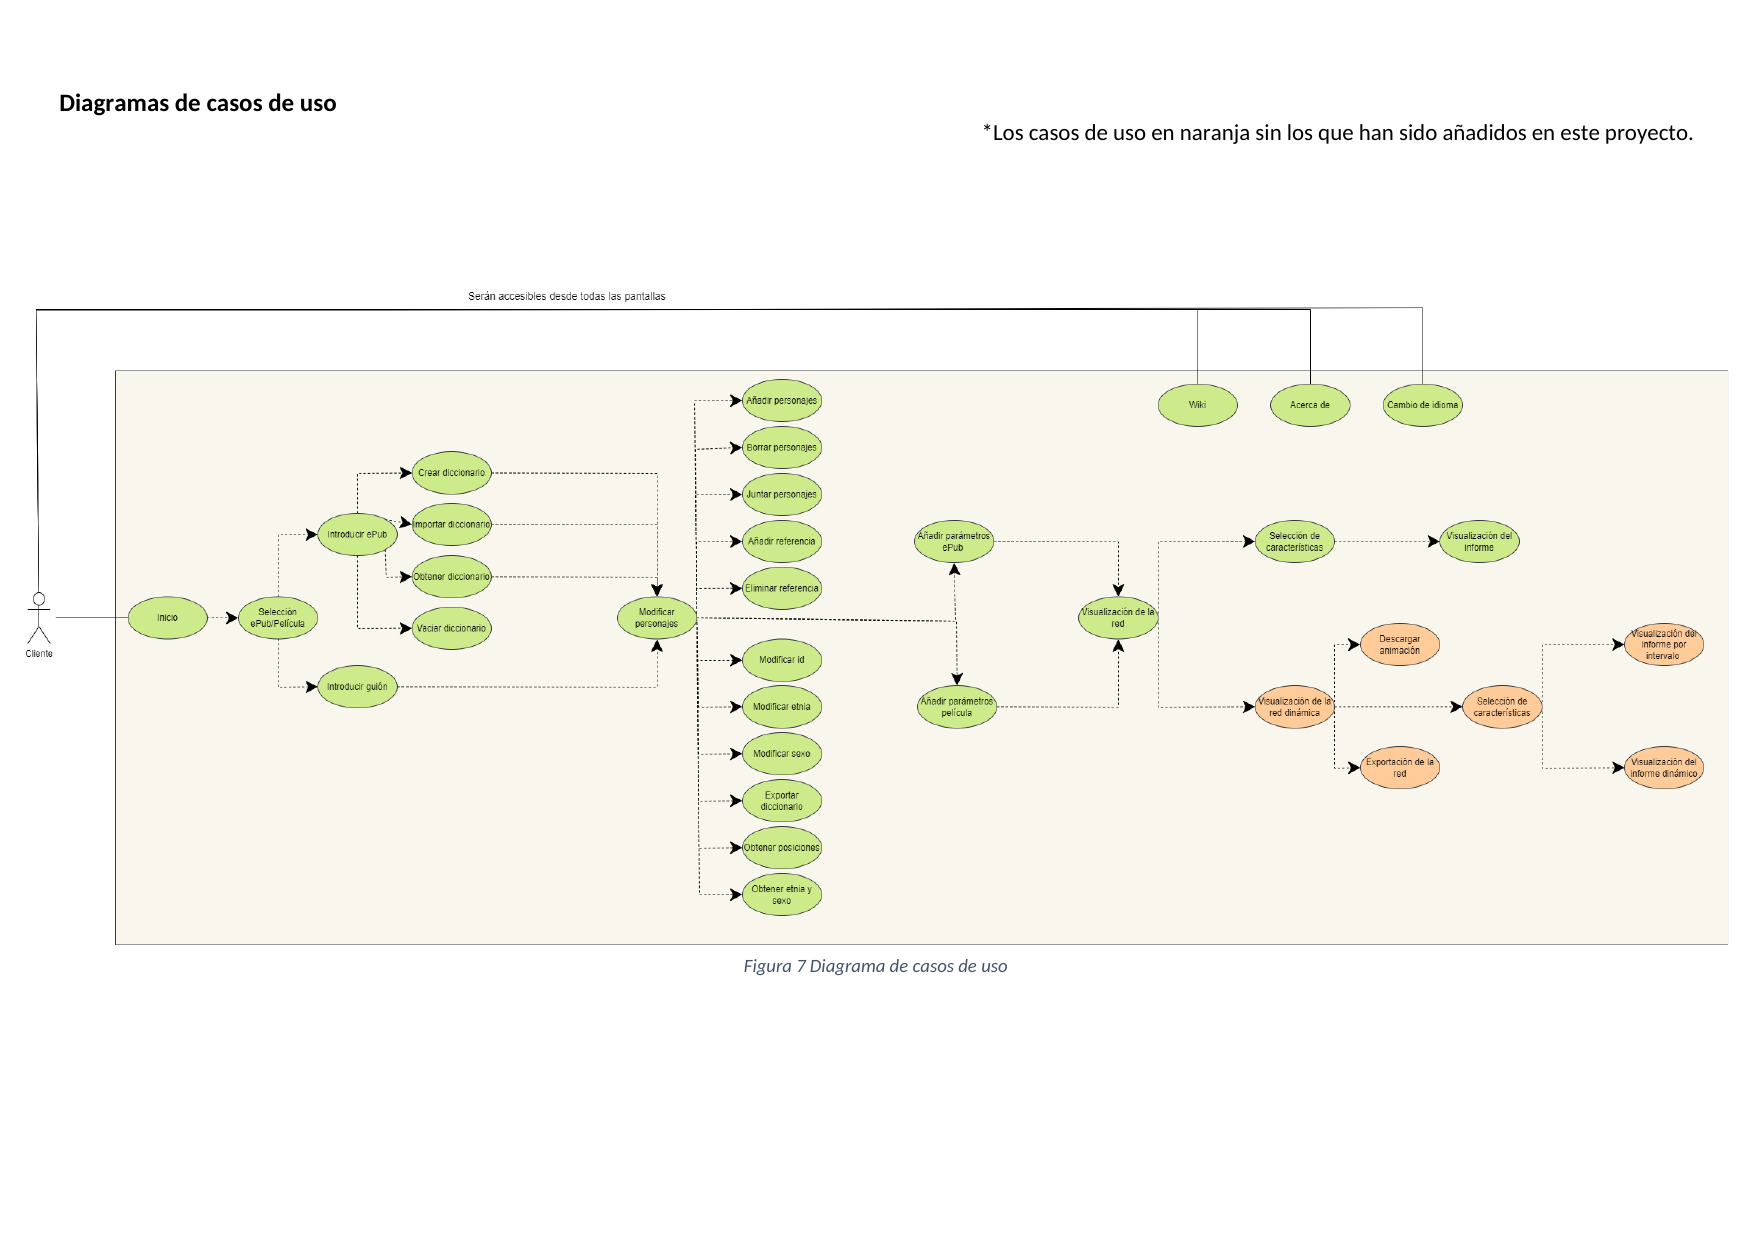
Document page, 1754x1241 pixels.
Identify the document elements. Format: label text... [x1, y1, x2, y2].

subtitle Diagramas de casos de uso [59, 87, 1695, 118]
text *Los casos de uso en naranja sin los que han sido añadidos en este proyecto. [59, 118, 1695, 146]
picture [25, 284, 1729, 945]
